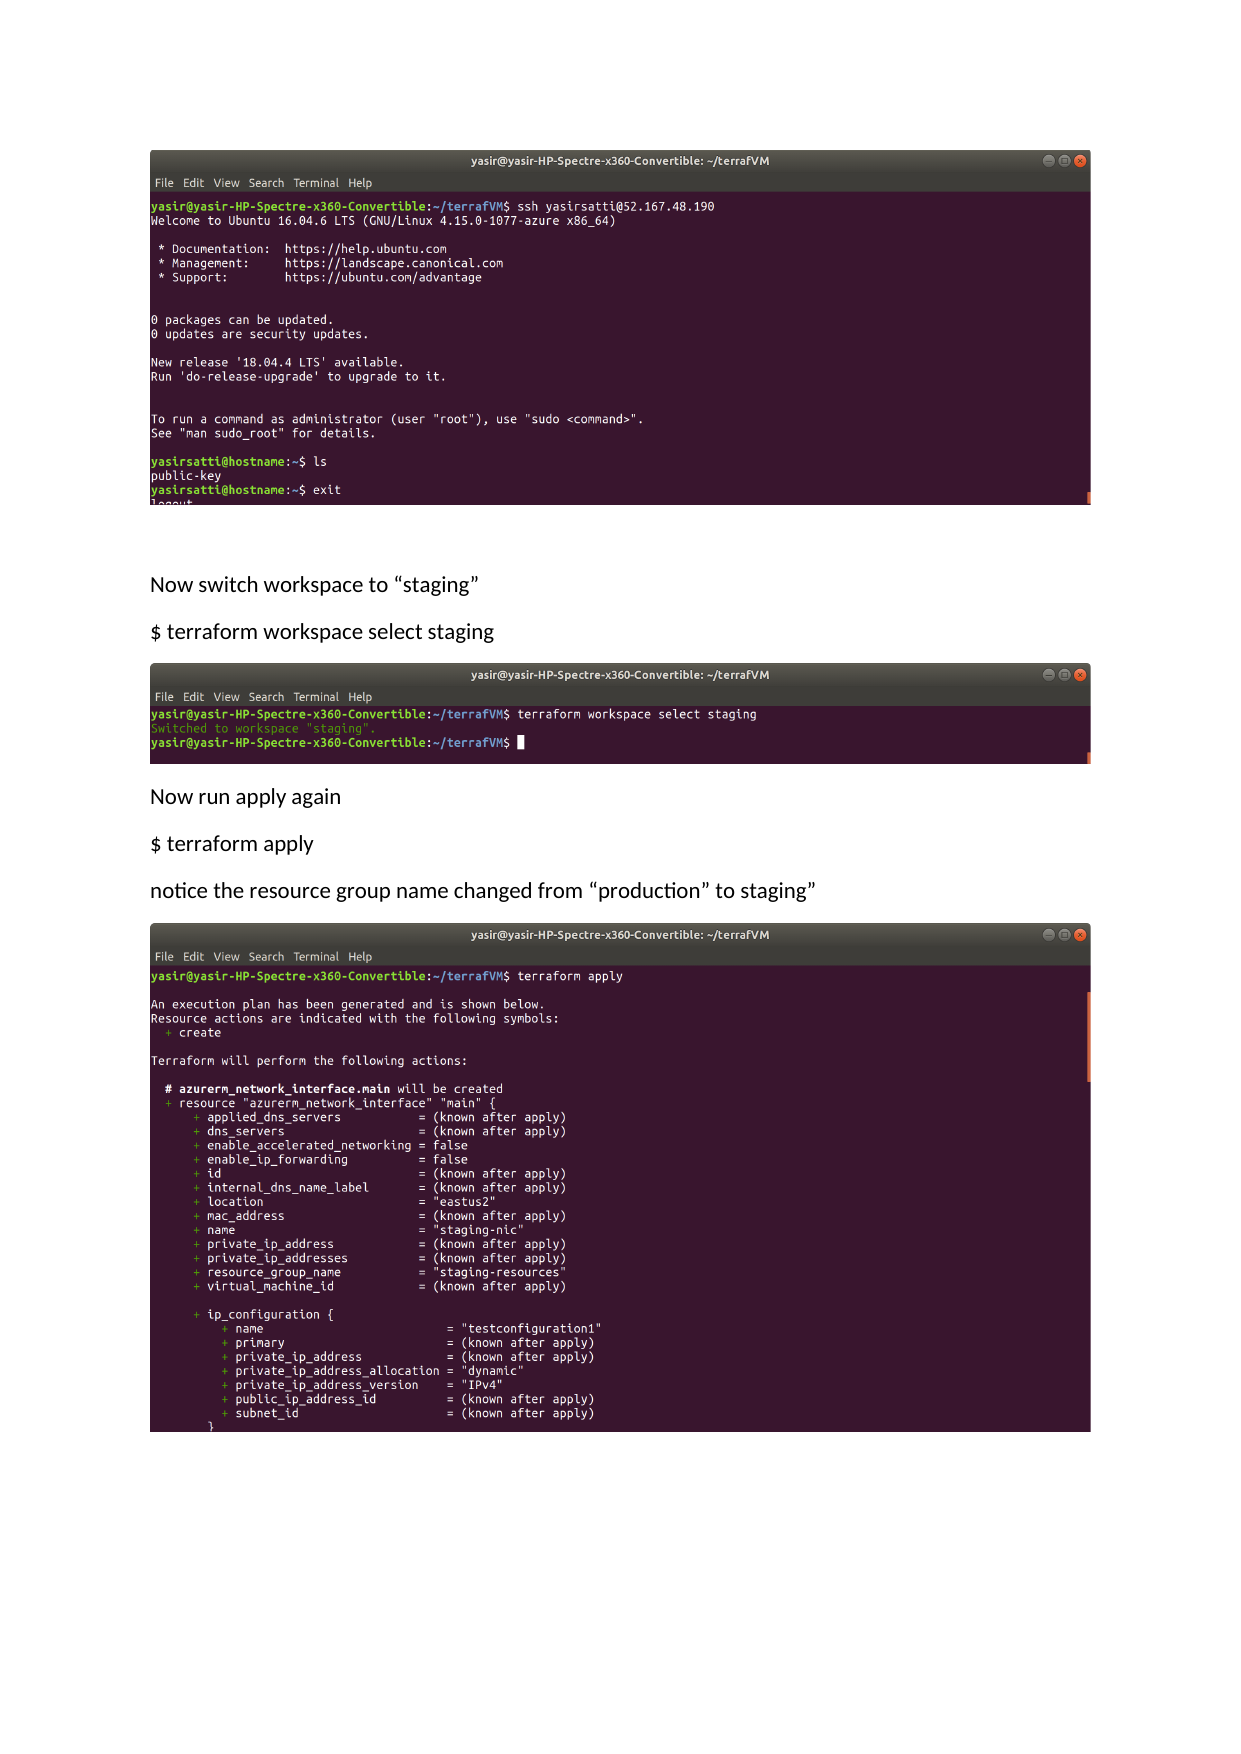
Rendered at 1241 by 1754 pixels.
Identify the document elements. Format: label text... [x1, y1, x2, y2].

text $ terraform apply [150, 829, 1090, 857]
picture [150, 923, 1091, 1432]
text Now run apply again [150, 782, 1090, 811]
picture [150, 663, 1091, 764]
picture [150, 150, 1091, 505]
text notice the resource group name changed from “production” to staging” [150, 876, 1090, 904]
text $ terraform workspace select staging [150, 617, 1090, 645]
text Now switch workspace to “staging” [150, 570, 1090, 598]
